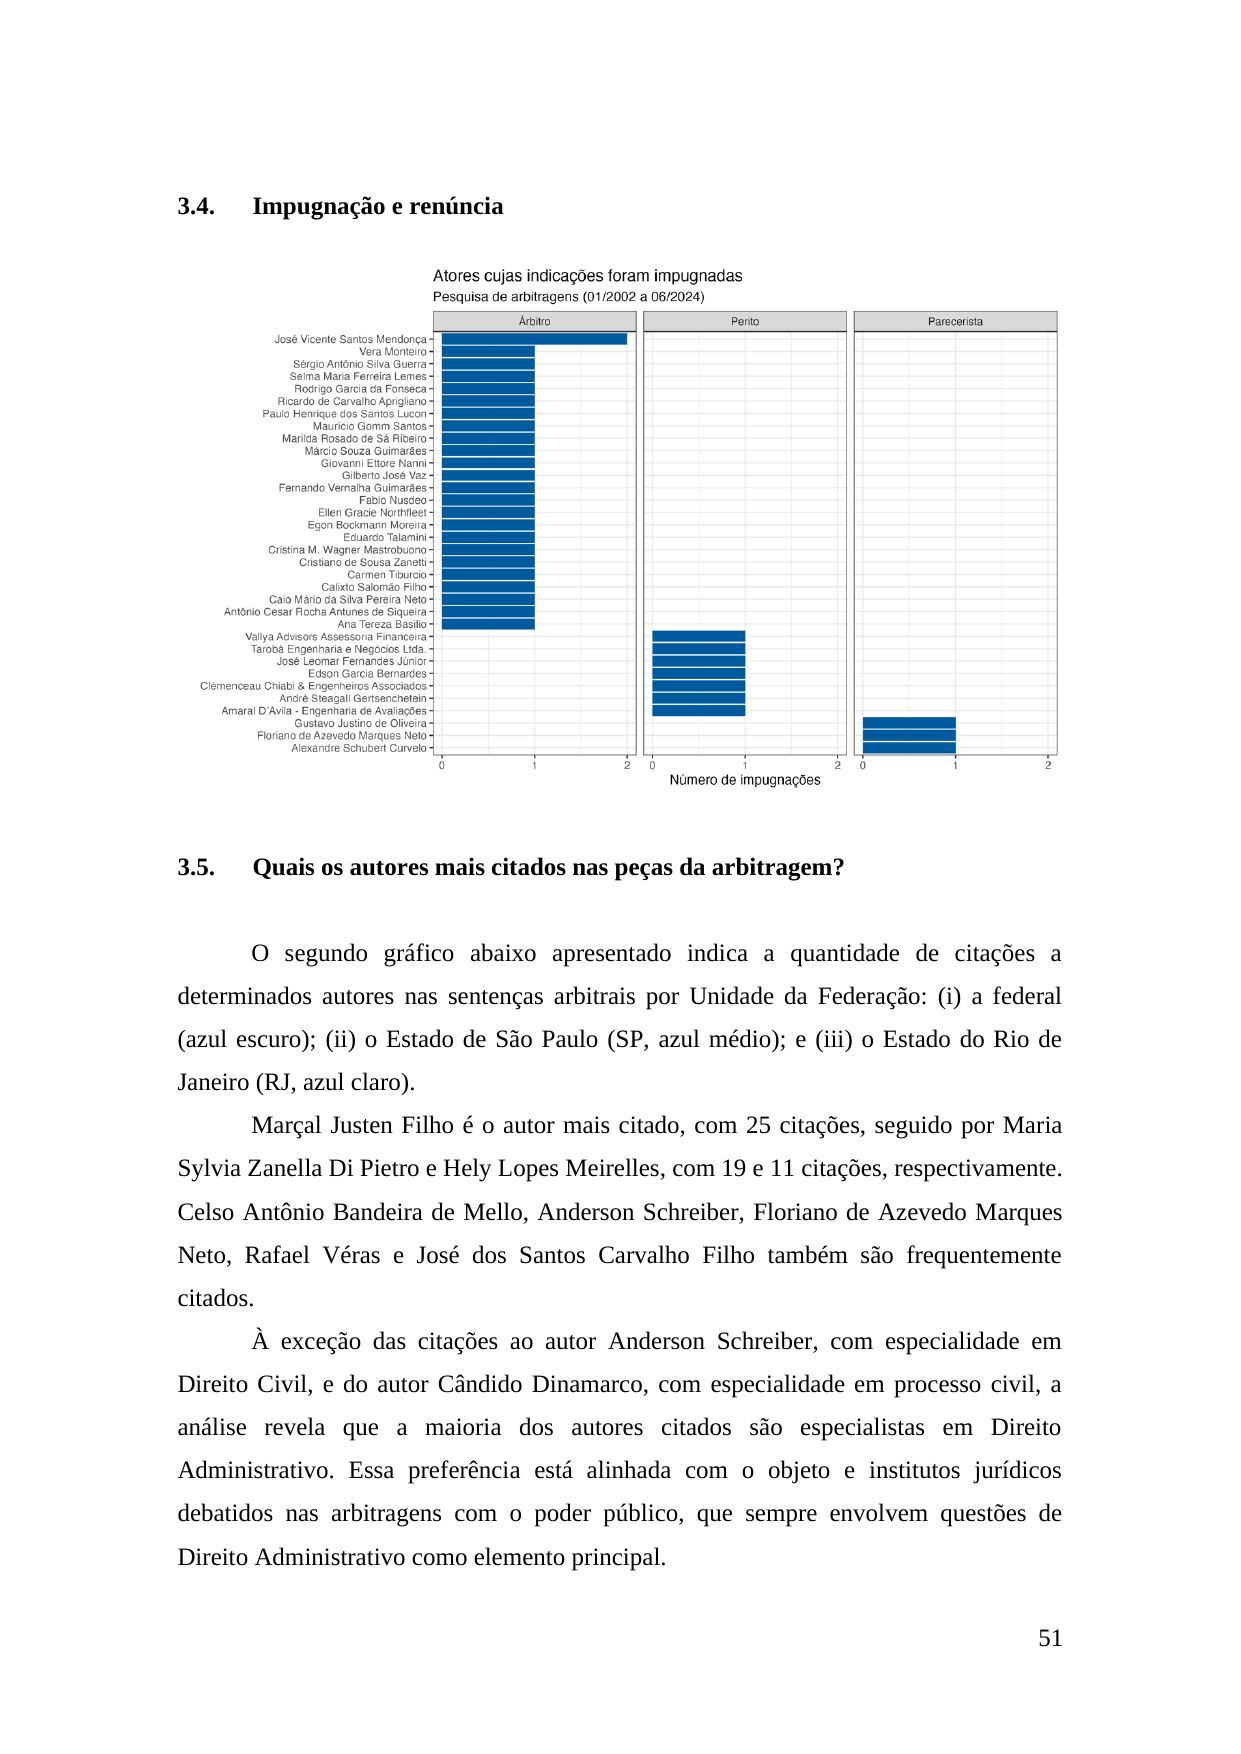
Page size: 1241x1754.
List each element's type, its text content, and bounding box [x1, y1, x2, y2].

text À exceção das citações ao autor Anderson Schreiber, com especialidade em Direito Civil, e do autor Cândido Dinamarco, com especialidade em processo civil, a análise revela que a maioria dos autores citados são especialistas em Direito Administrativo. Essa preferência está alinhada com o objeto e institutos jurídicos debatidos nas arbitragens com o poder público, que sempre envolvem questões de Direito Administrativo como elemento principal. [177, 1326, 1063, 1570]
subtitle Quais os autores mais citados nas peças da arbitragem? [177, 852, 1063, 880]
picture [177, 262, 1063, 794]
subtitle Impugnação e renúncia [177, 191, 1063, 219]
text O segundo gráfico abaixo apresentado indica a quantidade de citações a determinados autores nas sentenças arbitrais por Unidade da Federação: (i) a federal (azul escuro); (ii) o Estado de São Paulo (SP, azul médio); e (iii) o Estado do Rio de Janeiro (RJ, azul claro). [177, 938, 1063, 1096]
text Marçal Justen Filho é o autor mais citado, com 25 citações, seguido por Maria Sylvia Zanella Di Pietro e Hely Lopes Meirelles, com 19 e 11 citações, respectivamente. Celso Antônio Bandeira de Mello, Anderson Schreiber, Floriano de Azevedo Marques Neto, Rafael Véras e José dos Santos Carvalho Filho também são frequentemente citados. [177, 1110, 1063, 1312]
